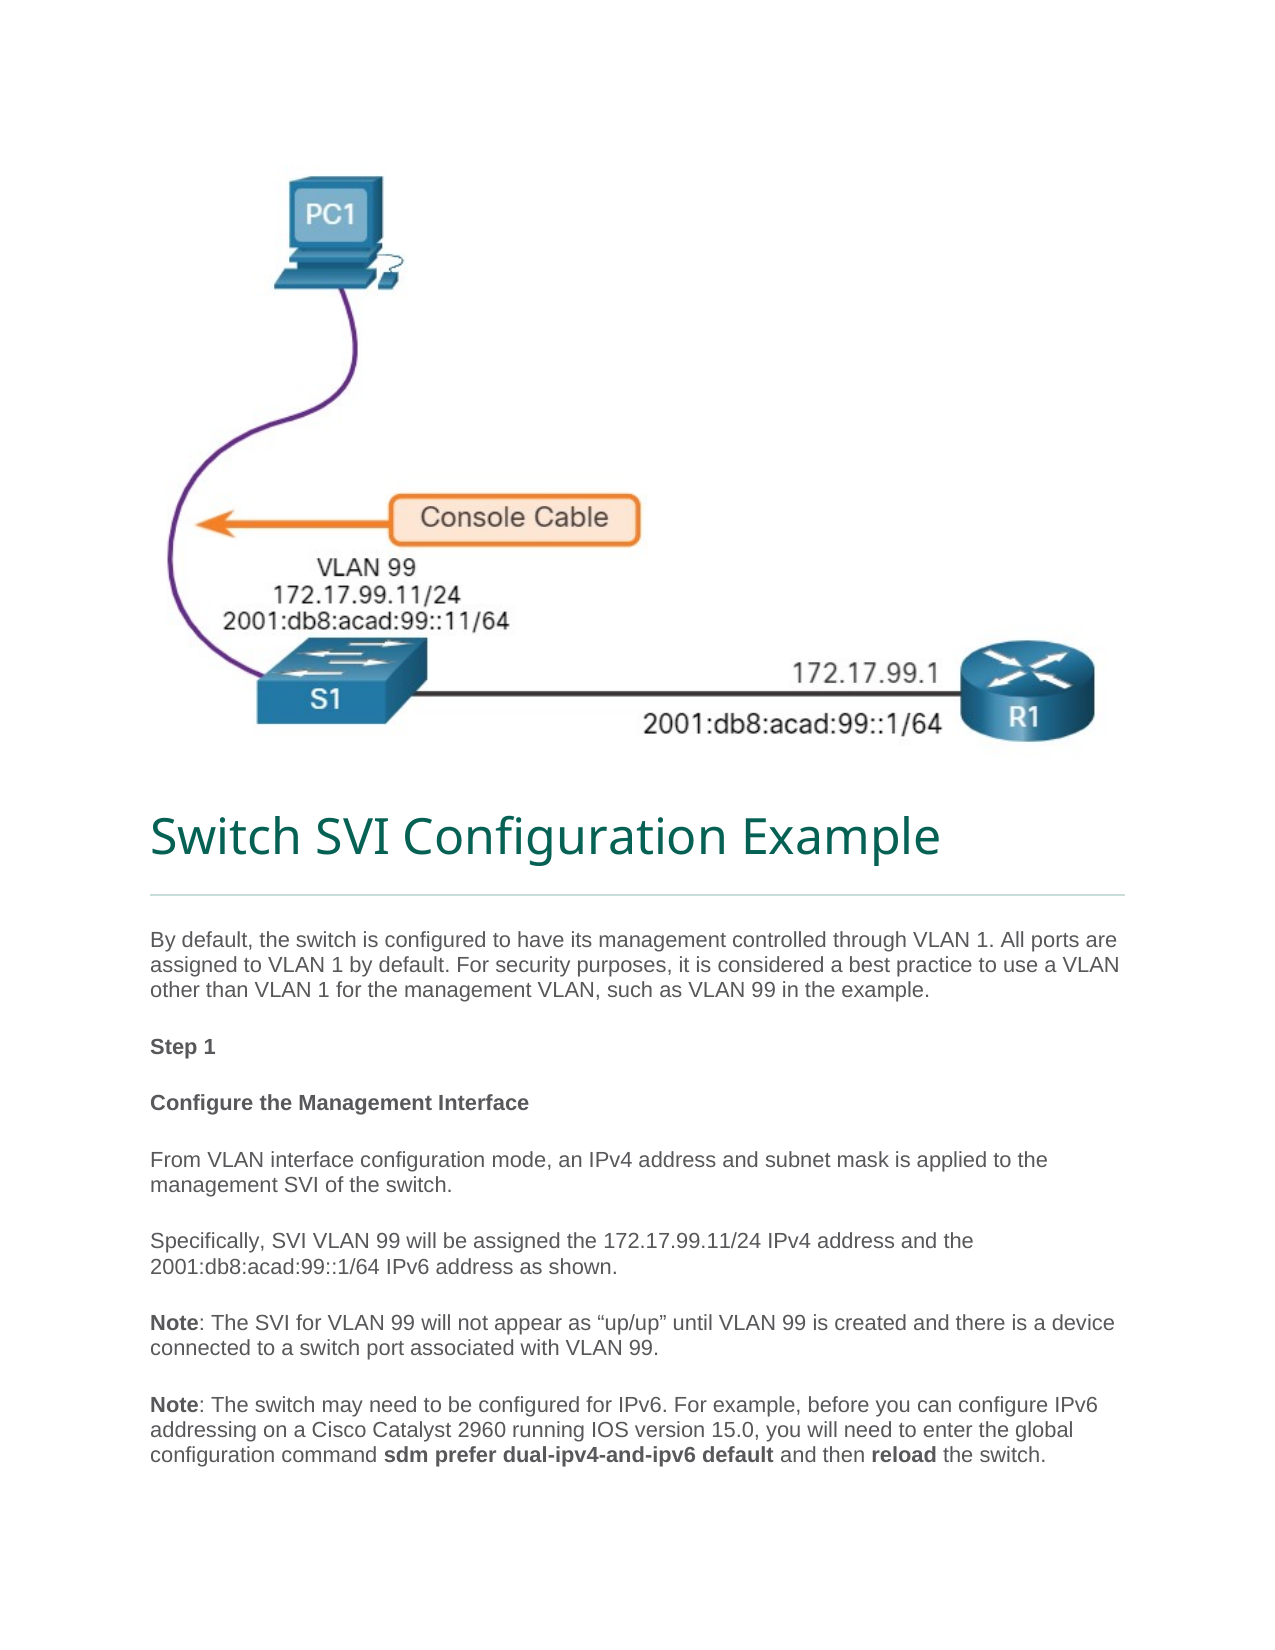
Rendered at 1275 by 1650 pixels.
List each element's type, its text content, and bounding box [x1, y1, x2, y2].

text Specifically, SVI VLAN 99 will be assigned the 172.17.99.11/24 IPv4 address and the 2001:db8:acad:99::1/64 IPv6 address as shown. [150, 1228, 1125, 1279]
text Note: The SVI for VLAN 99 will not appear as “up/up” until VLAN 99 is created and there is a device connected to a switch port associated with VLAN 99. [150, 1310, 1125, 1361]
text By default, the switch is configured to have its management controlled through VLAN 1. All ports are assigned to VLAN 1 by default. For security purposes, it is considered a best practice to use a VLAN other than VLAN 1 for the management VLAN, such as VLAN 99 in the example. [150, 927, 1125, 1003]
subtitle Switch SVI Configuration Example [150, 801, 1125, 894]
text Configure the Management Interface [150, 1090, 1125, 1116]
text Step 1 [150, 1034, 1125, 1059]
picture [150, 150, 1125, 783]
text Note: The switch may need to be configured for IPv6. For example, before you can configure IPv6 addressing on a Cisco Catalyst 2960 running IOS version 15.0, you will need to enter the global configuration command sdm prefer dual-ipv4-and-ipv6 default and then reload the switch. [150, 1392, 1125, 1467]
text From VLAN interface configuration mode, an IPv4 address and subnet mask is applied to the management SVI of the switch. [150, 1147, 1125, 1197]
